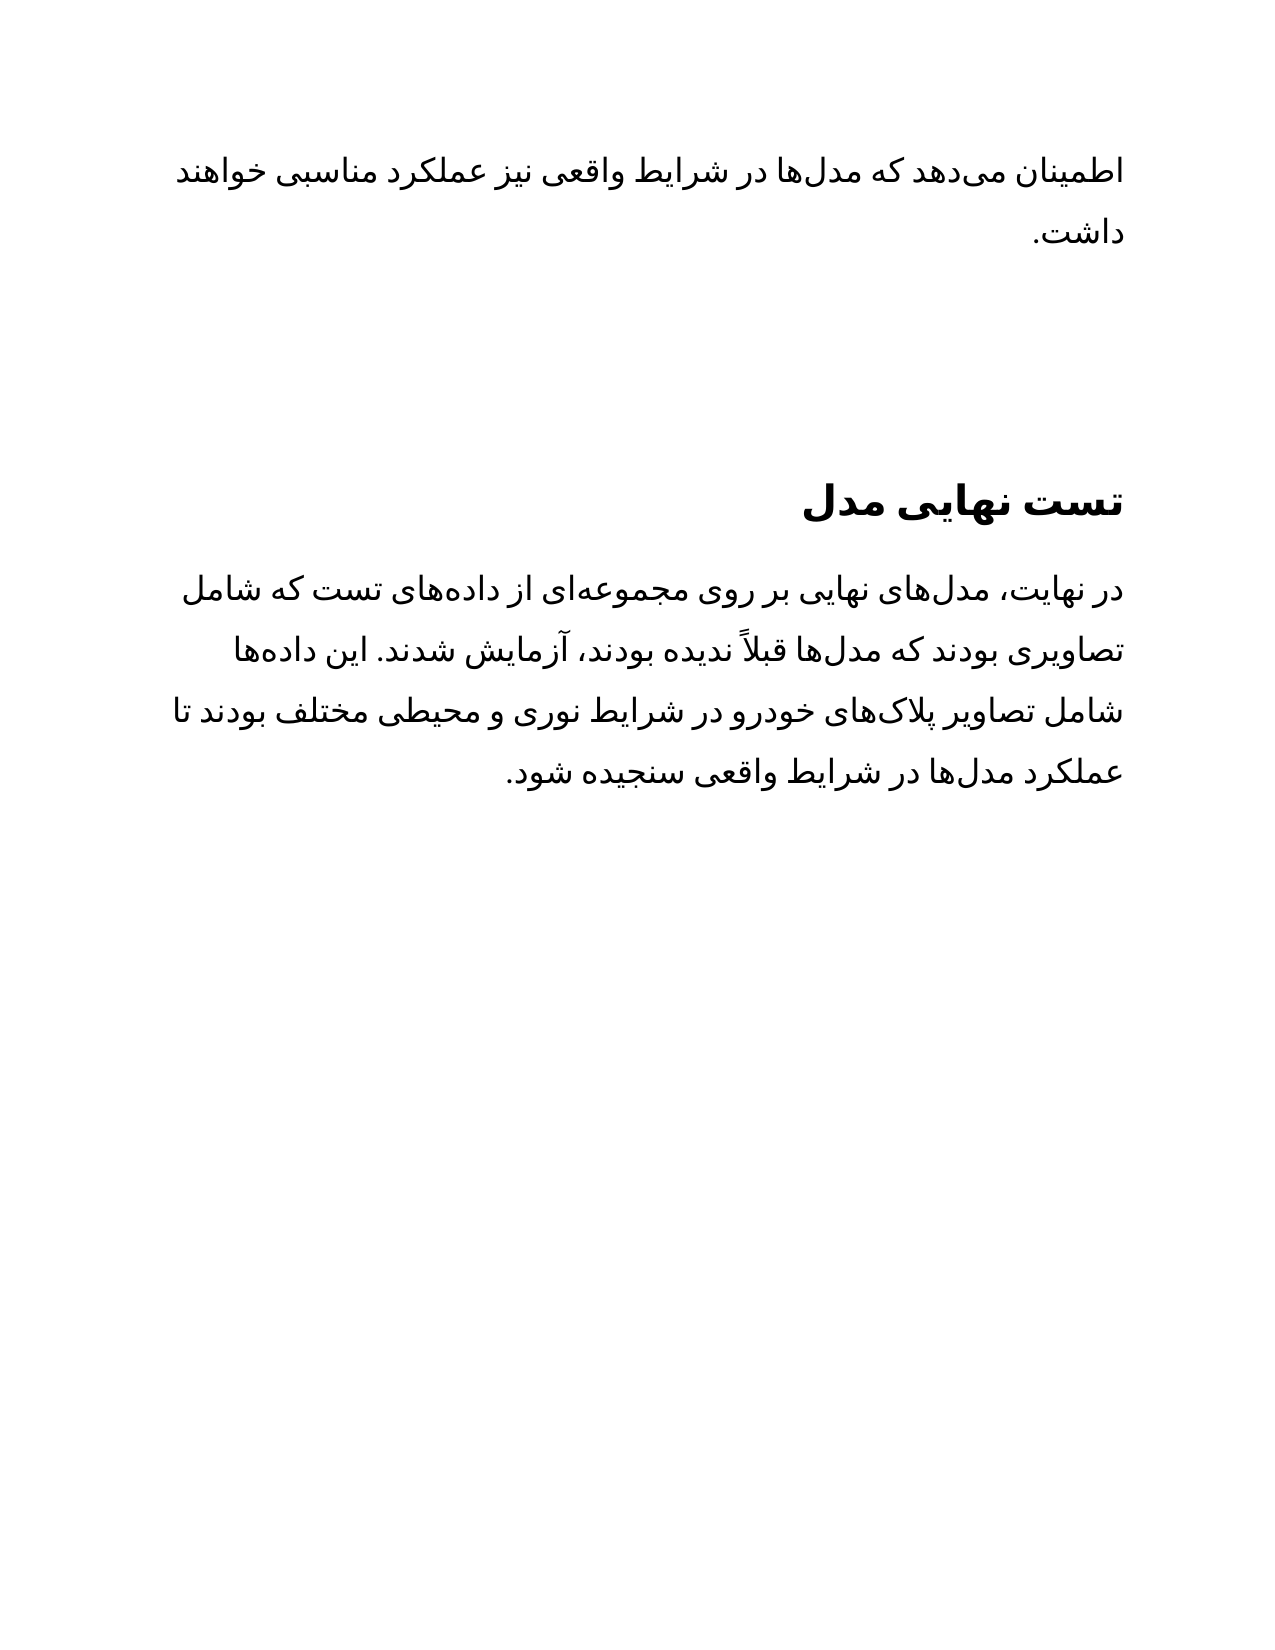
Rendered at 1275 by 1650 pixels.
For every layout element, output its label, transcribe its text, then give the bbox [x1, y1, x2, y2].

text تست نهایی مدل [150, 474, 1125, 525]
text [150, 150, 1125, 252]
text در نهایت، مدل‌های نهایی بر روی مجموعه‌ای از داده‌های تست که شامل تصاویری بودند که مدل‌ها قبلاً ندیده بودند، آزمایش شدند. این داده‌ها شامل تصاویر پلاک‌های خودرو در شرایط نوری و محیطی مختلف بودند تا عملکرد مدل‌ها در شرایط واقعی سنجیده شود. [150, 567, 1125, 791]
